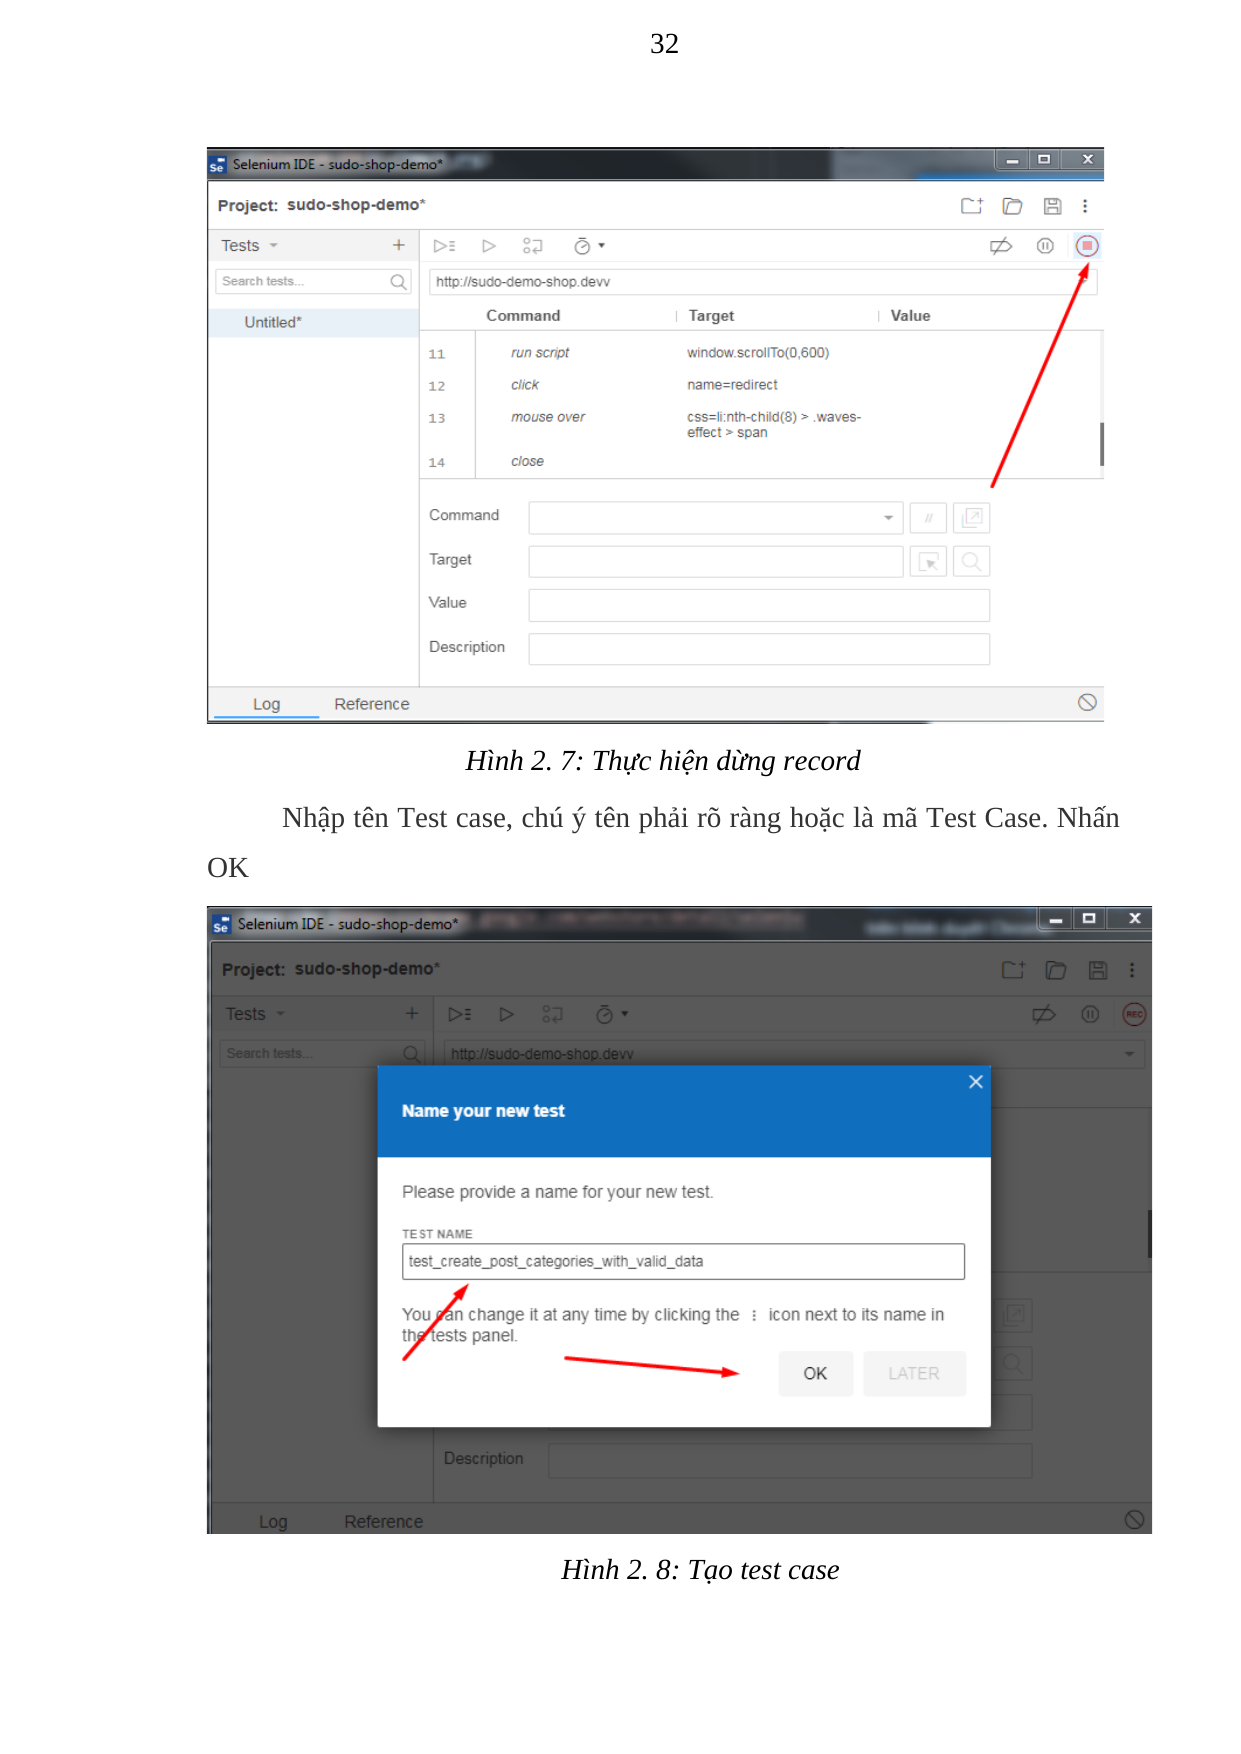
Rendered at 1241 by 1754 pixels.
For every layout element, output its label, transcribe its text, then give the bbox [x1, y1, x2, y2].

picture [206, 147, 1105, 724]
text Hình 2. 7: Thực hiện dừng record [207, 743, 1122, 777]
text Hình 2. 8: Tạo test case [207, 1552, 1122, 1586]
text Nhập tên Test case, chú ý tên phải rõ ràng hoặc là mã Test Case. Nhấn OK [207, 800, 1122, 884]
picture [206, 906, 1153, 1534]
